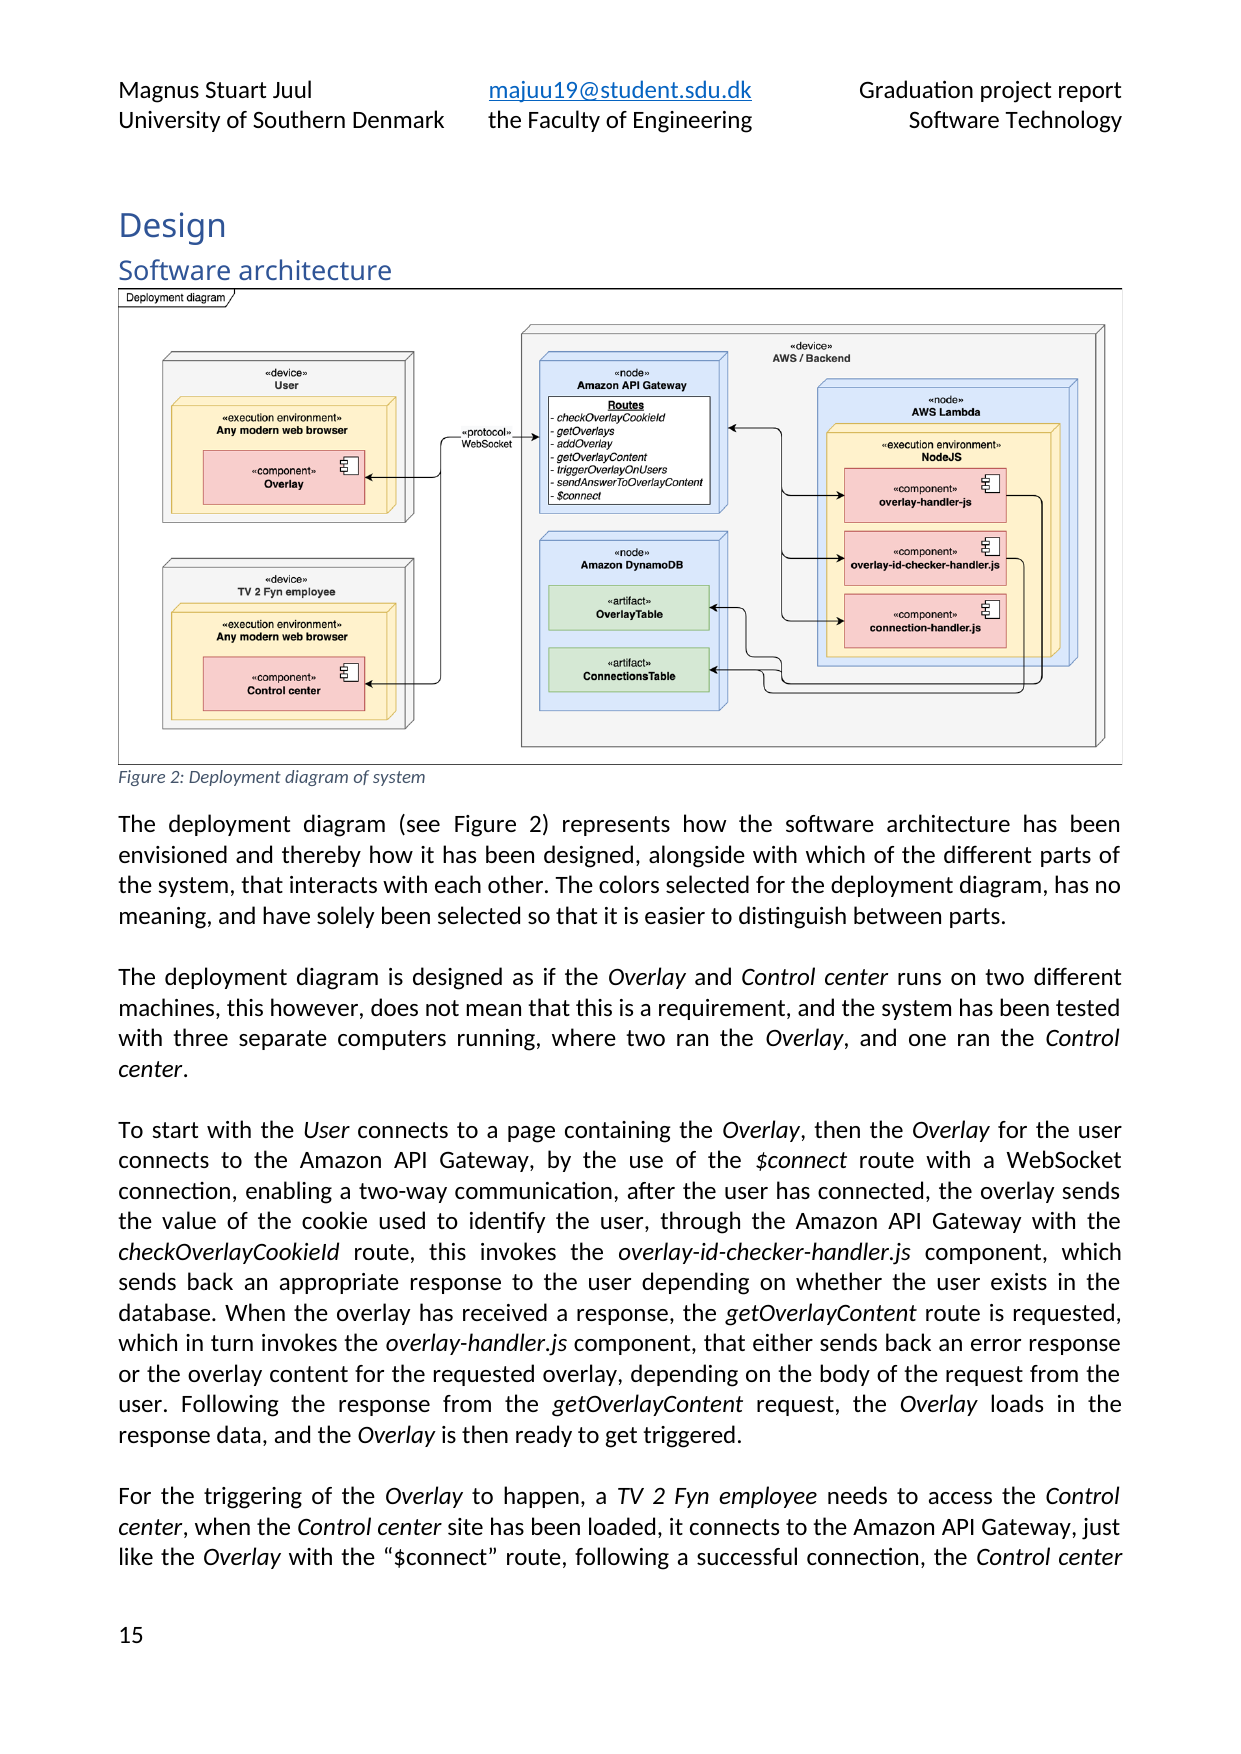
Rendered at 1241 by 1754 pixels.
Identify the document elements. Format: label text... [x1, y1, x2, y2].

text Figure 2: Deployment diagram of system [118, 765, 1122, 788]
picture [118, 288, 1123, 765]
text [118, 1480, 1122, 1572]
text The deployment diagram is designed as if the Overlay and Control center runs on two different machines, this however, does not mean that this is a requirement, and the system has been tested with three separate computers running, where two ran the Overlay, and one ran the Control center. [118, 961, 1122, 1083]
text The deployment diagram (see Figure 2) represents how the software architecture has been envisioned and thereby how it has been designed, alongside with which of the different parts of the system, that interacts with each other. The colors selected for the deployment diagram, has no meaning, and have solely been selected so that it is easier to distinguish between parts. [118, 809, 1122, 931]
subtitle Design [118, 202, 1122, 248]
text To start with the User connects to a page containing the Overlay, then the Overlay for the user connects to the Amazon API Gateway, by the use of the $connect route with a WebSocket connection, enabling a two-way communication, after the user has connected, the overlay sends the value of the cookie used to identify the user, through the Amazon API Gateway with the checkOverlayCookieId route, this invokes the overlay-id-checker-handler.js component, which sends back an appropriate response to the user depending on whether the user exists in the database. When the overlay has received a response, the getOverlayContent route is requested, which in turn invokes the overlay-handler.js component, that either sends back an error response or the overlay content for the requested overlay, depending on the body of the request from the user. Following the response from the getOverlayContent request, the Overlay loads in the response data, and the Overlay is then ready to get triggered. [118, 1114, 1122, 1449]
subtitle Software architecture [118, 252, 1122, 288]
